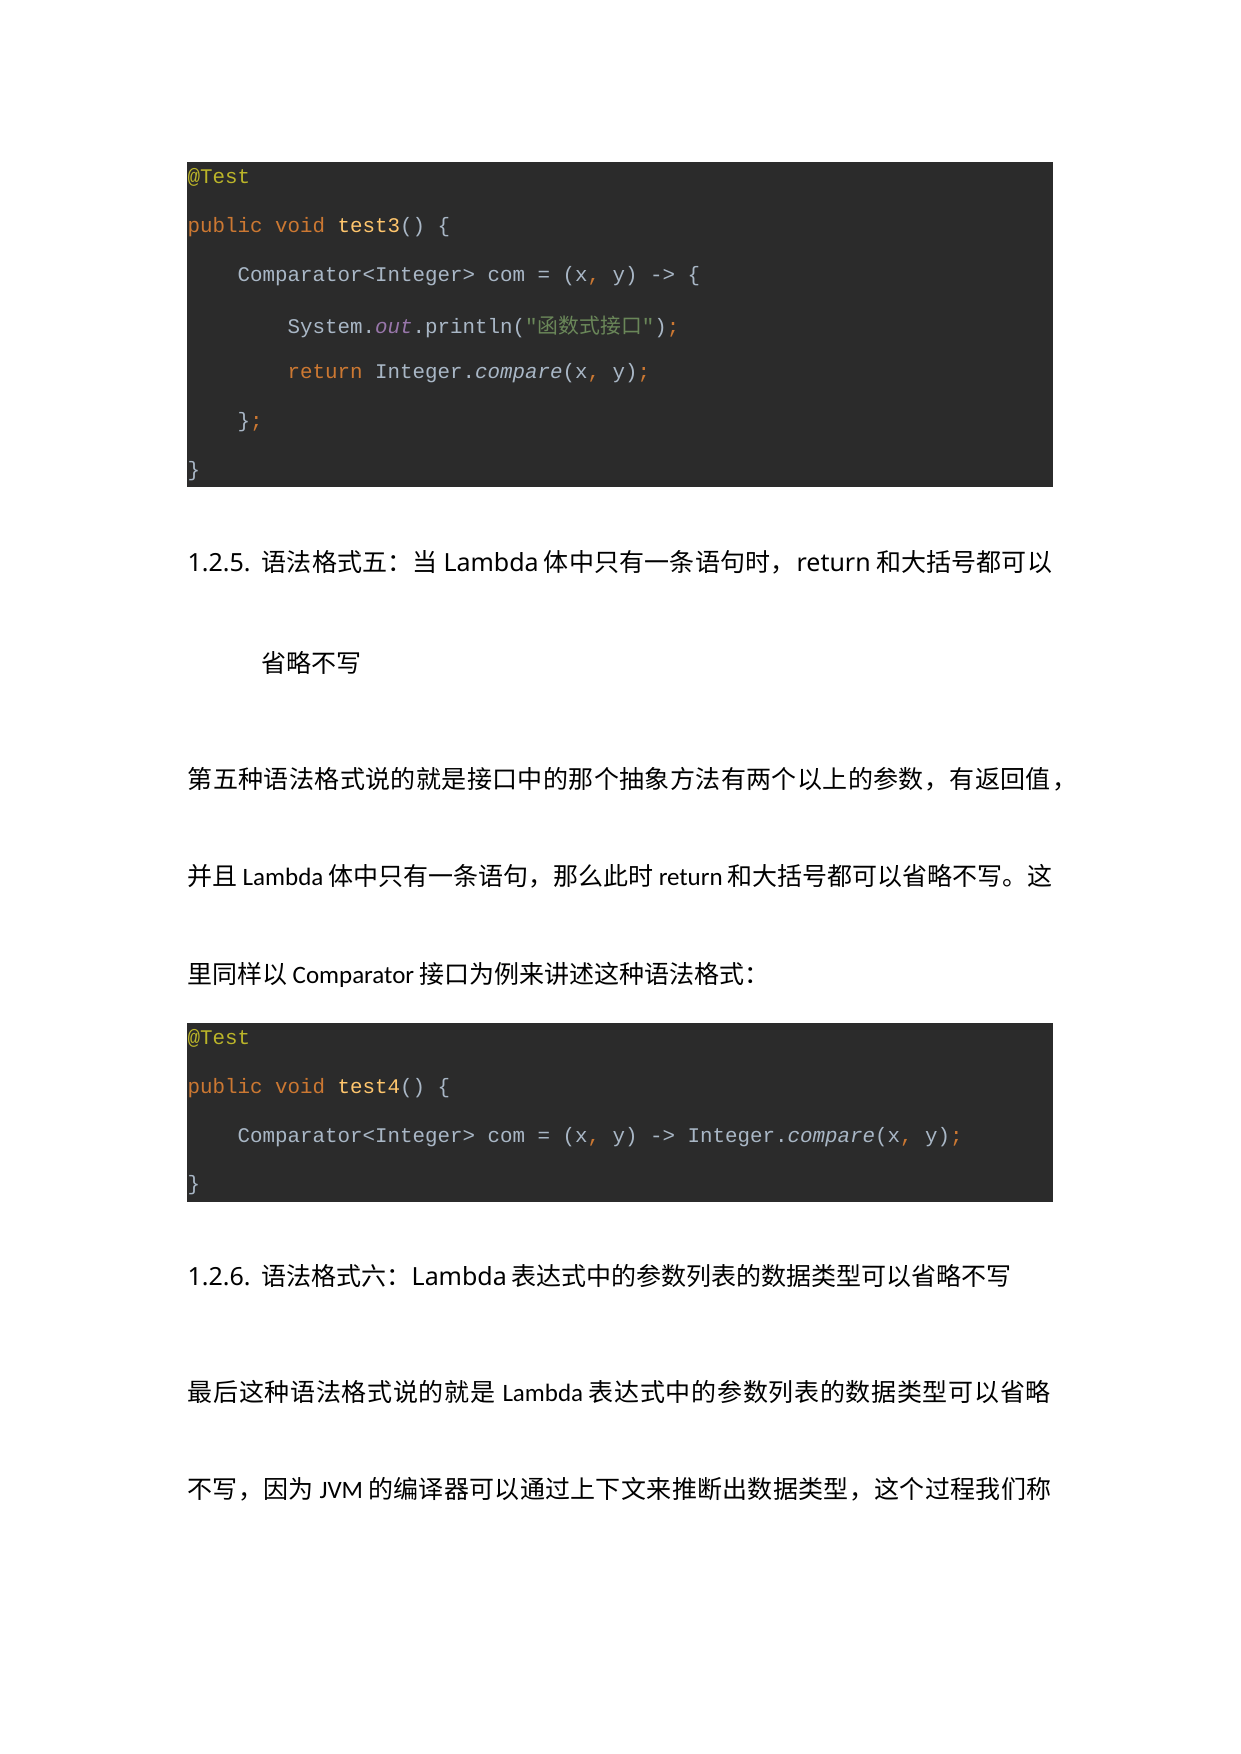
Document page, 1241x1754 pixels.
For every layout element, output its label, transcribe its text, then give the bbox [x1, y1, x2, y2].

subtitle 语法格式六：Lambda表达式中的参数列表的数据类型可以省略不写 [187, 1242, 1053, 1307]
text @Test public void test3() { Comparator<Integer> com = (x, y) -> { System.out.println("函数式接口"); return Integer.compare(x, y); }; } [187, 162, 1053, 487]
text @Test public void test4() { Comparator<Integer> com = (x, y) -> Integer.compare(x, y); } [187, 1023, 1053, 1202]
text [187, 1358, 1053, 1520]
subtitle 语法格式五：当Lambda体中只有一条语句时，return和大括号都可以省略不写 [187, 528, 1053, 694]
text 第五种语法格式说的就是接口中的那个抽象方法有两个以上的参数，有返回值，并且Lambda体中只有一条语句，那么此时return和大括号都可以省略不写。这里同样以Comparator接口为例来讲述这种语法格式： [187, 745, 1053, 1005]
